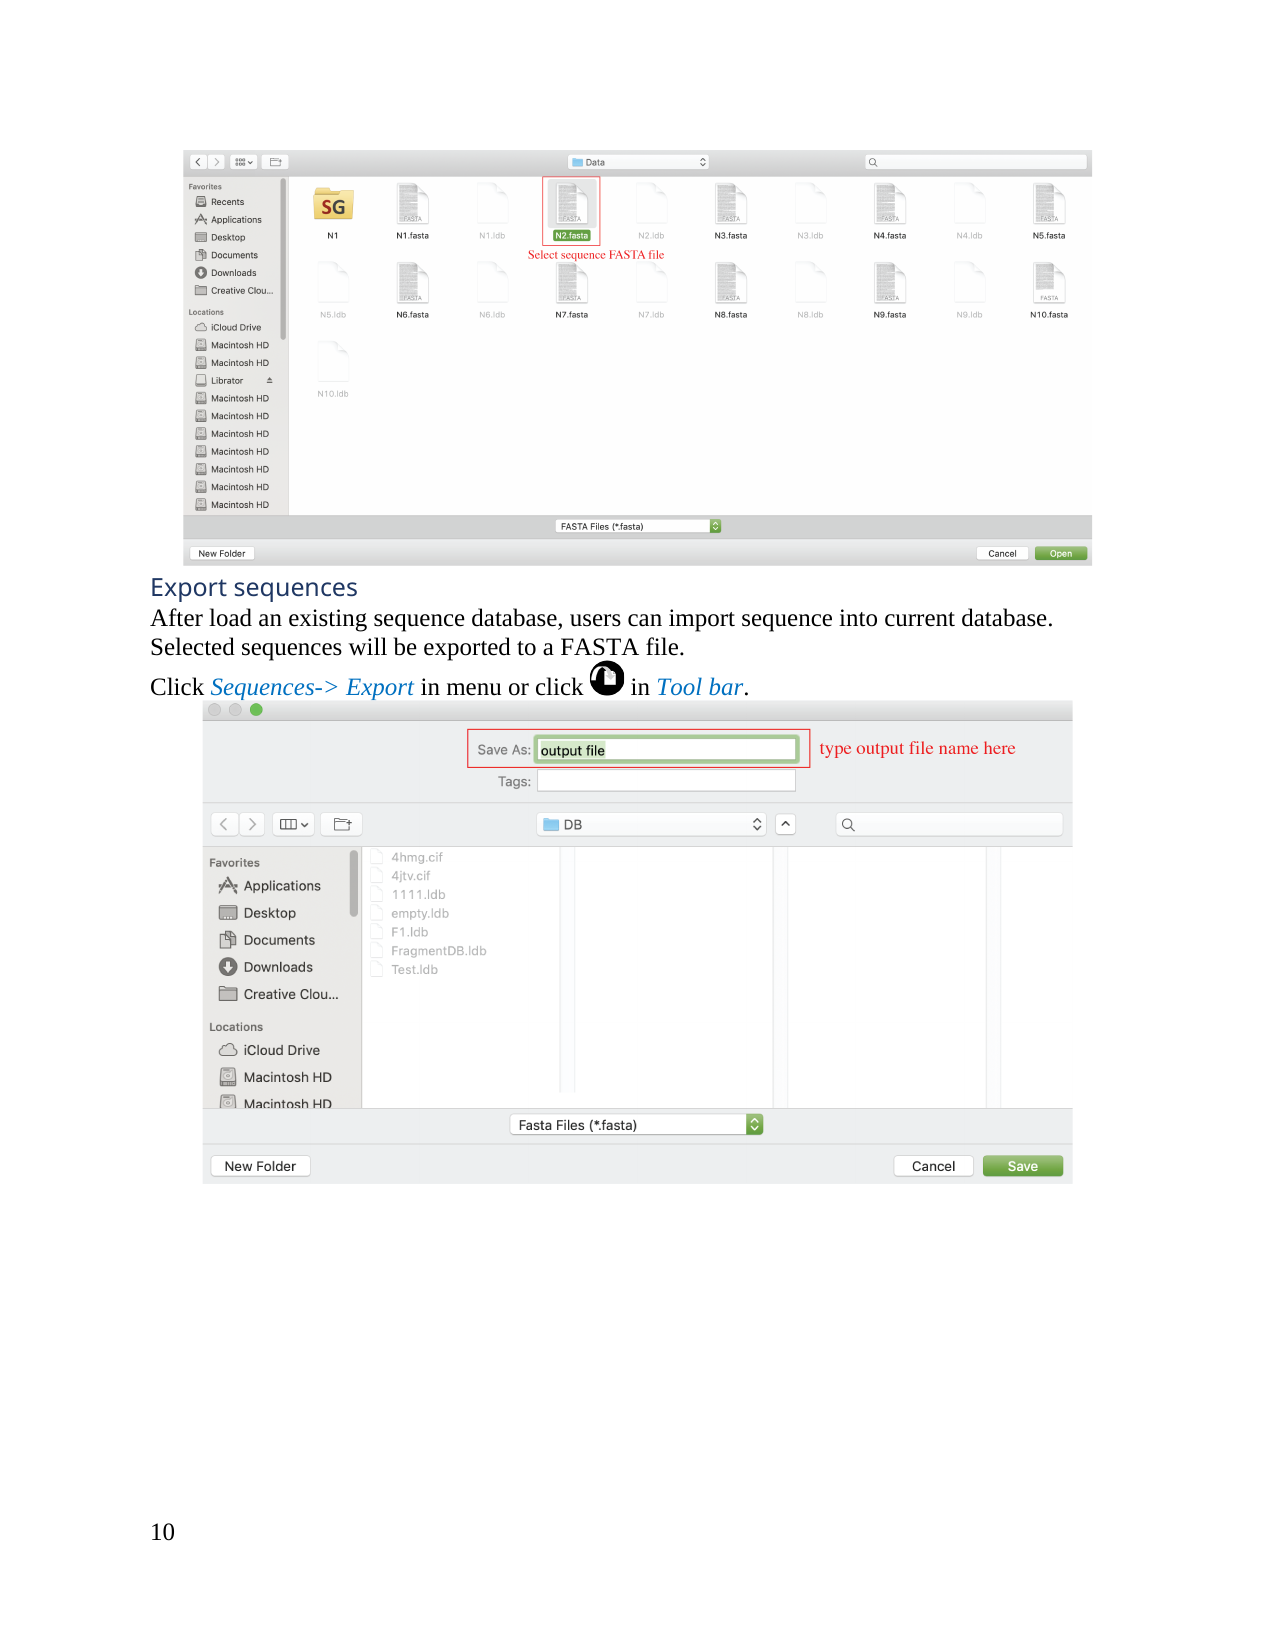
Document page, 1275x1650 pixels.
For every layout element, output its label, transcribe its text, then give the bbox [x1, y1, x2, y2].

text Click Sequences-> Export in menu or click in Tool bar. [150, 661, 1125, 701]
picture [202, 700, 1073, 1184]
subtitle Export sequences [150, 569, 1125, 603]
text After load an existing sequence database, users can import sequence into current database. Selected sequences will be exported to a FASTA file. [150, 603, 1125, 661]
picture [589, 660, 625, 696]
picture [183, 150, 1093, 566]
